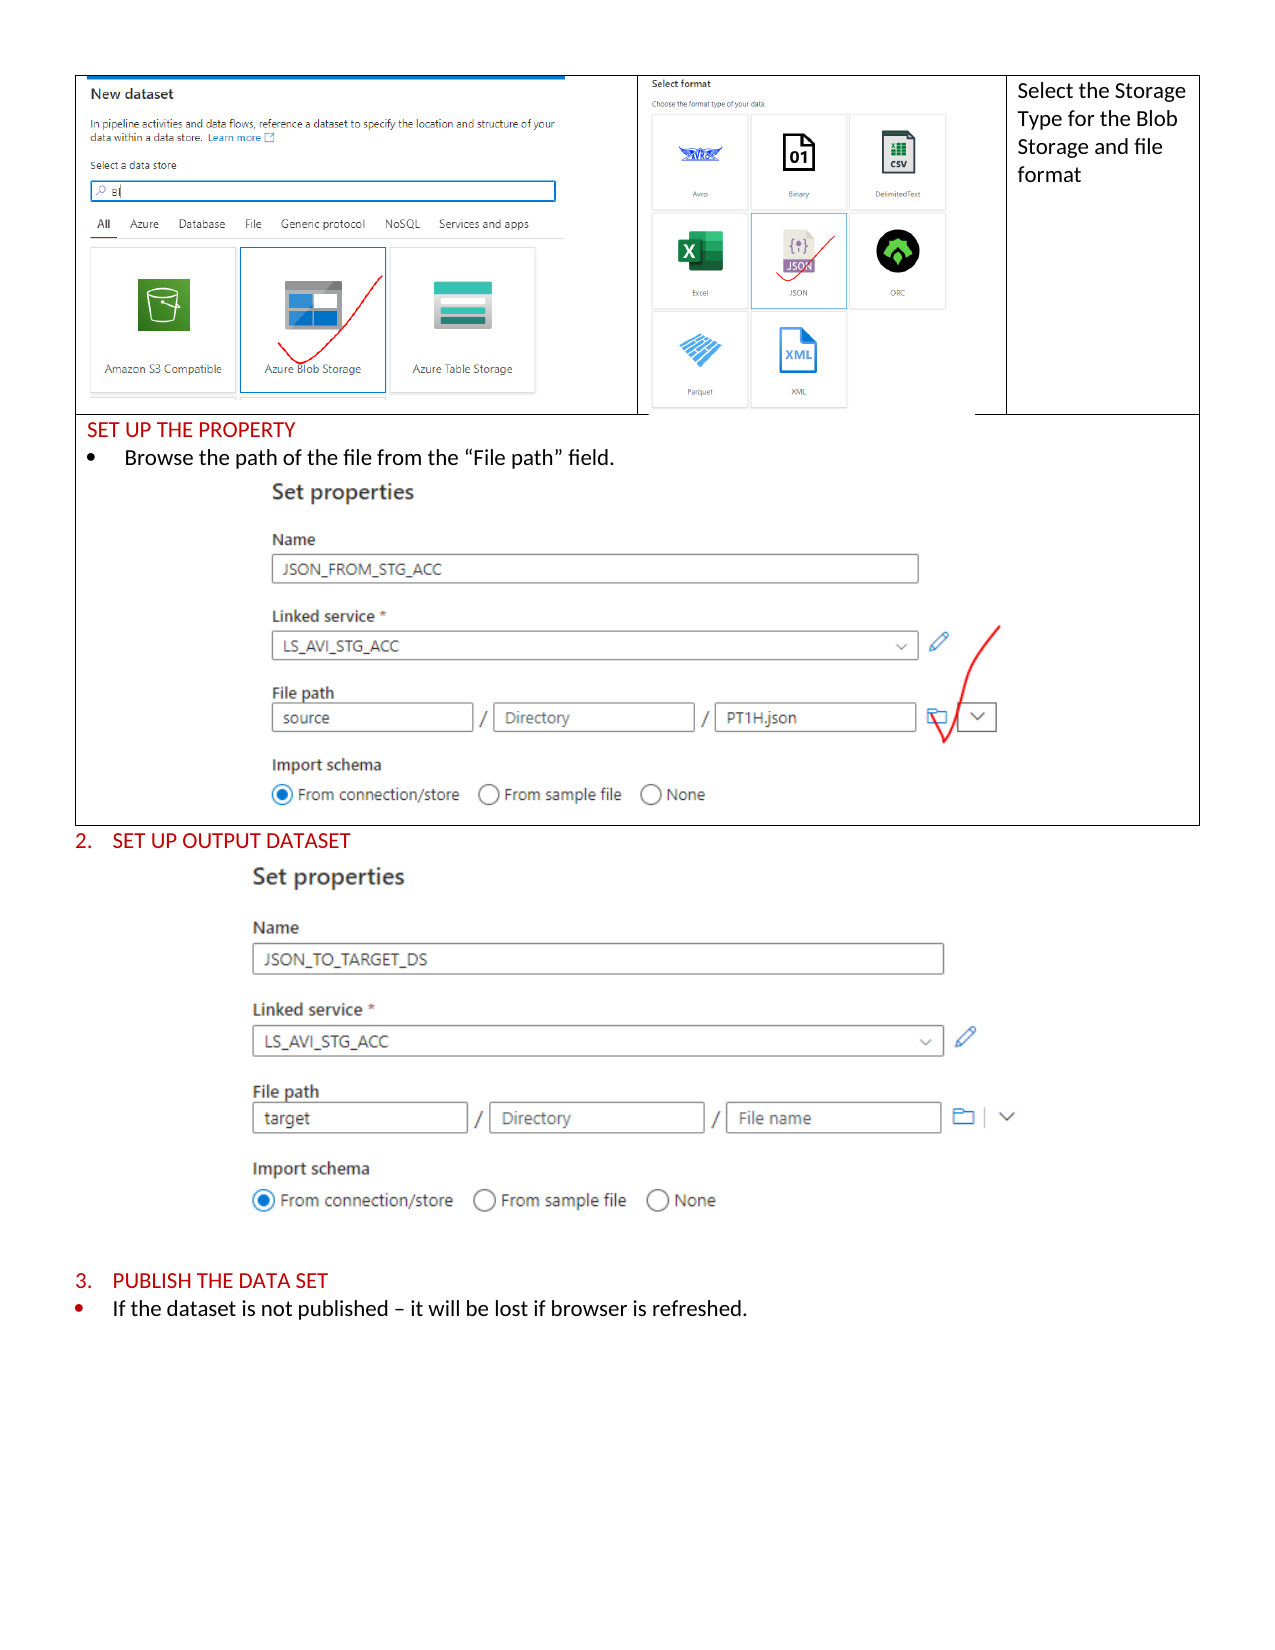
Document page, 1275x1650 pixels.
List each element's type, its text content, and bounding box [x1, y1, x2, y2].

list PUBLISH THE DATA SET [75, 1266, 1200, 1294]
table_header [976, 76, 1006, 414]
list If the dataset is not published – it will be lost if browser is refreshed. [75, 1294, 1200, 1322]
table_header [76, 76, 637, 414]
table_header Select the Storage Type for the Blob Storage and file format [1007, 76, 1199, 414]
picture [648, 76, 976, 415]
picture [262, 471, 1013, 825]
table_header [638, 76, 648, 414]
list SET UP OUTPUT DATASET [75, 826, 1200, 854]
table_cell SET UP THE PROPERTY Browse the path of the file from the “File path” field. [76, 415, 1199, 825]
picture [86, 76, 565, 400]
picture [246, 853, 1029, 1266]
